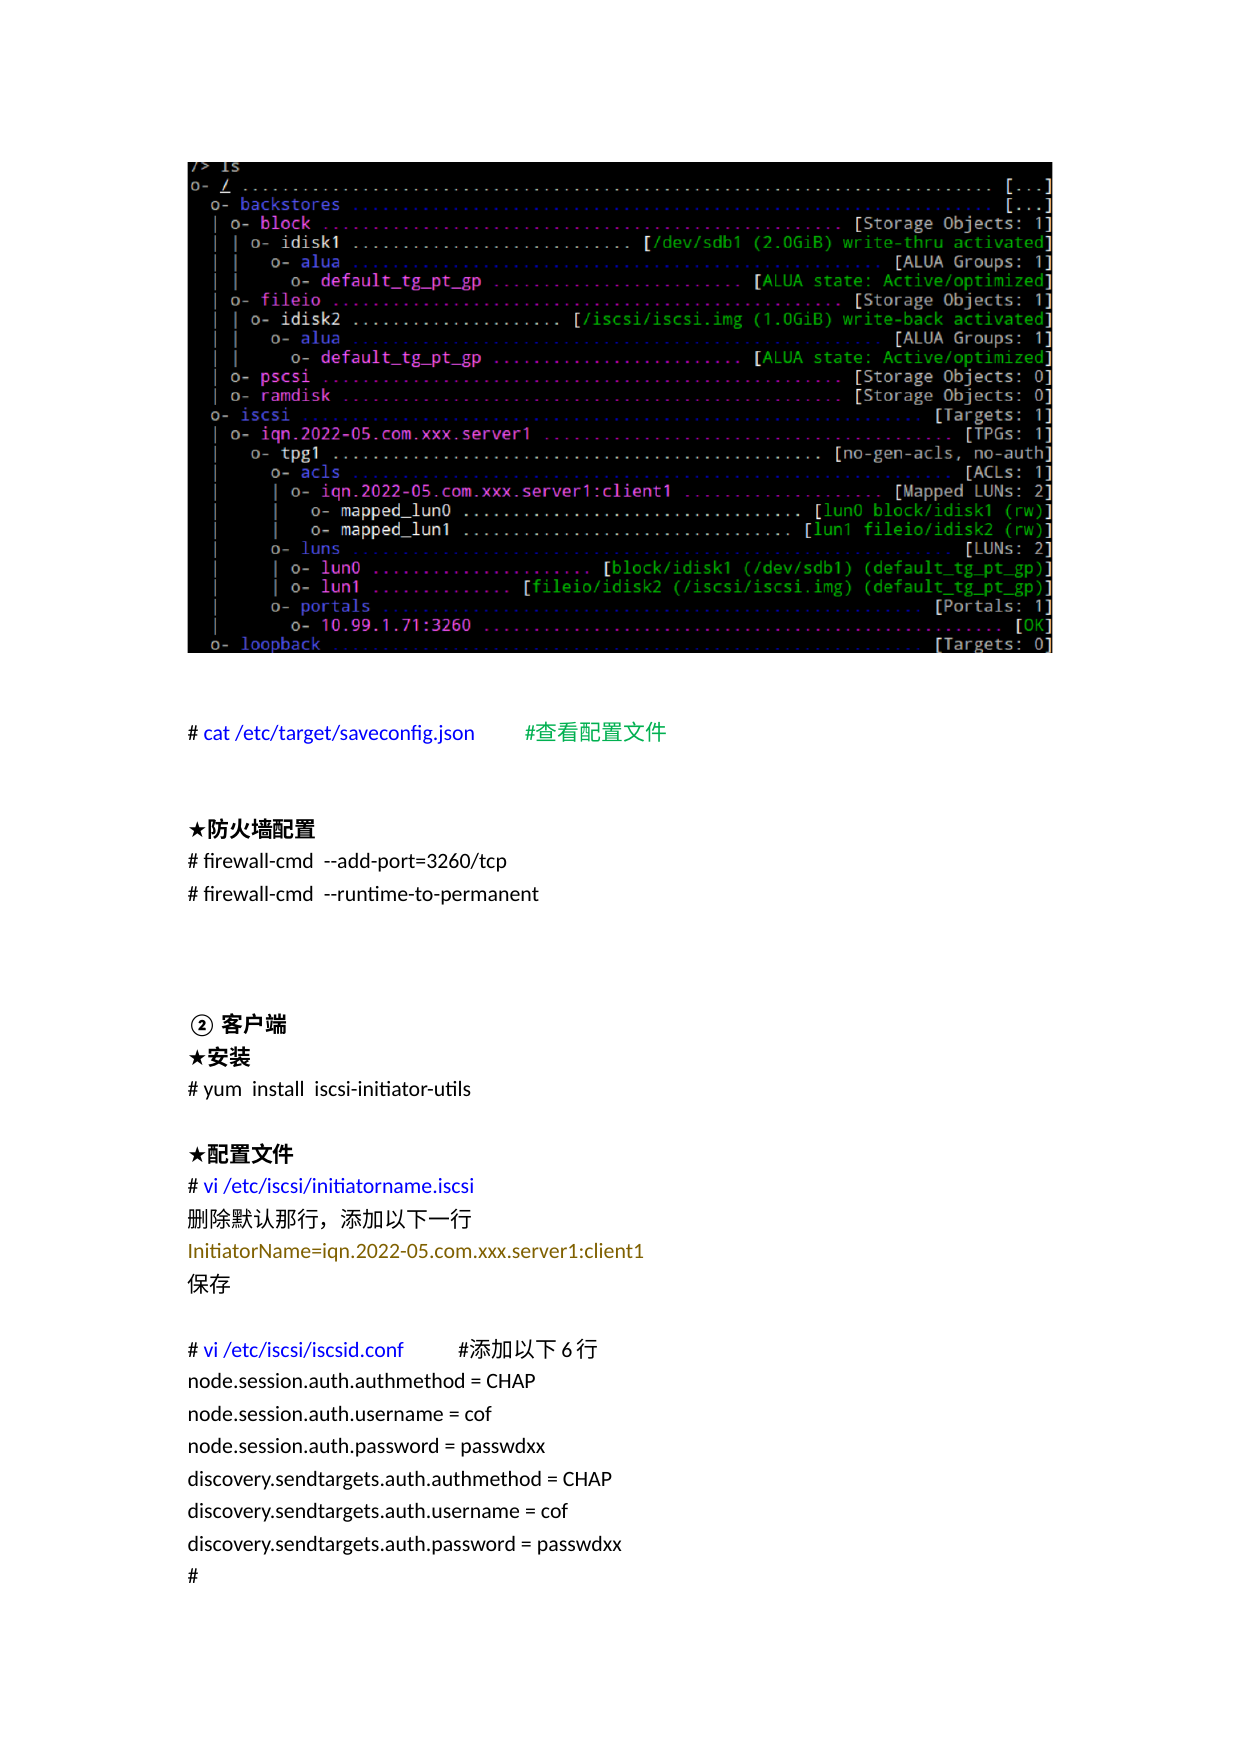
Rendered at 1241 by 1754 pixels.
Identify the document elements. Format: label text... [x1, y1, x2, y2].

text discovery.sendtargets.auth.authmethod = CHAP [187, 1462, 1053, 1494]
text # vi /etc/iscsi/initiatorname.iscsi [187, 1169, 1053, 1202]
text 保存 [187, 1267, 1053, 1299]
text InitiatorName=iqn.2022-05.com.xxx.server1:client1 [187, 1234, 1053, 1267]
text 删除默认那行，添加以下一行 [187, 1202, 1053, 1234]
text ★安装 [187, 1039, 1053, 1072]
text # vi /etc/iscsi/iscsid.conf #添加以下6行 [187, 1332, 1053, 1364]
text # cat /etc/target/saveconfig.json #查看配置文件 [187, 714, 1053, 747]
text discovery.sendtargets.auth.password = passwdxx [187, 1527, 1053, 1559]
text # firewall-cmd --runtime-to-permanent [187, 877, 1053, 909]
text node.session.auth.password = passwdxx [187, 1429, 1053, 1462]
text node.session.auth.authmethod = CHAP [187, 1364, 1053, 1397]
picture [187, 162, 1053, 653]
text discovery.sendtargets.auth.username = cof [187, 1494, 1053, 1527]
text ★防火墙配置 [187, 812, 1053, 844]
text node.session.auth.username = cof [187, 1397, 1053, 1429]
text # yum install iscsi-initiator-utils [187, 1072, 1053, 1104]
text # [187, 1559, 1053, 1592]
text ②客户端 [187, 1007, 1053, 1039]
text ★配置文件 [187, 1137, 1053, 1169]
text # firewall-cmd --add-port=3260/tcp [187, 844, 1053, 877]
